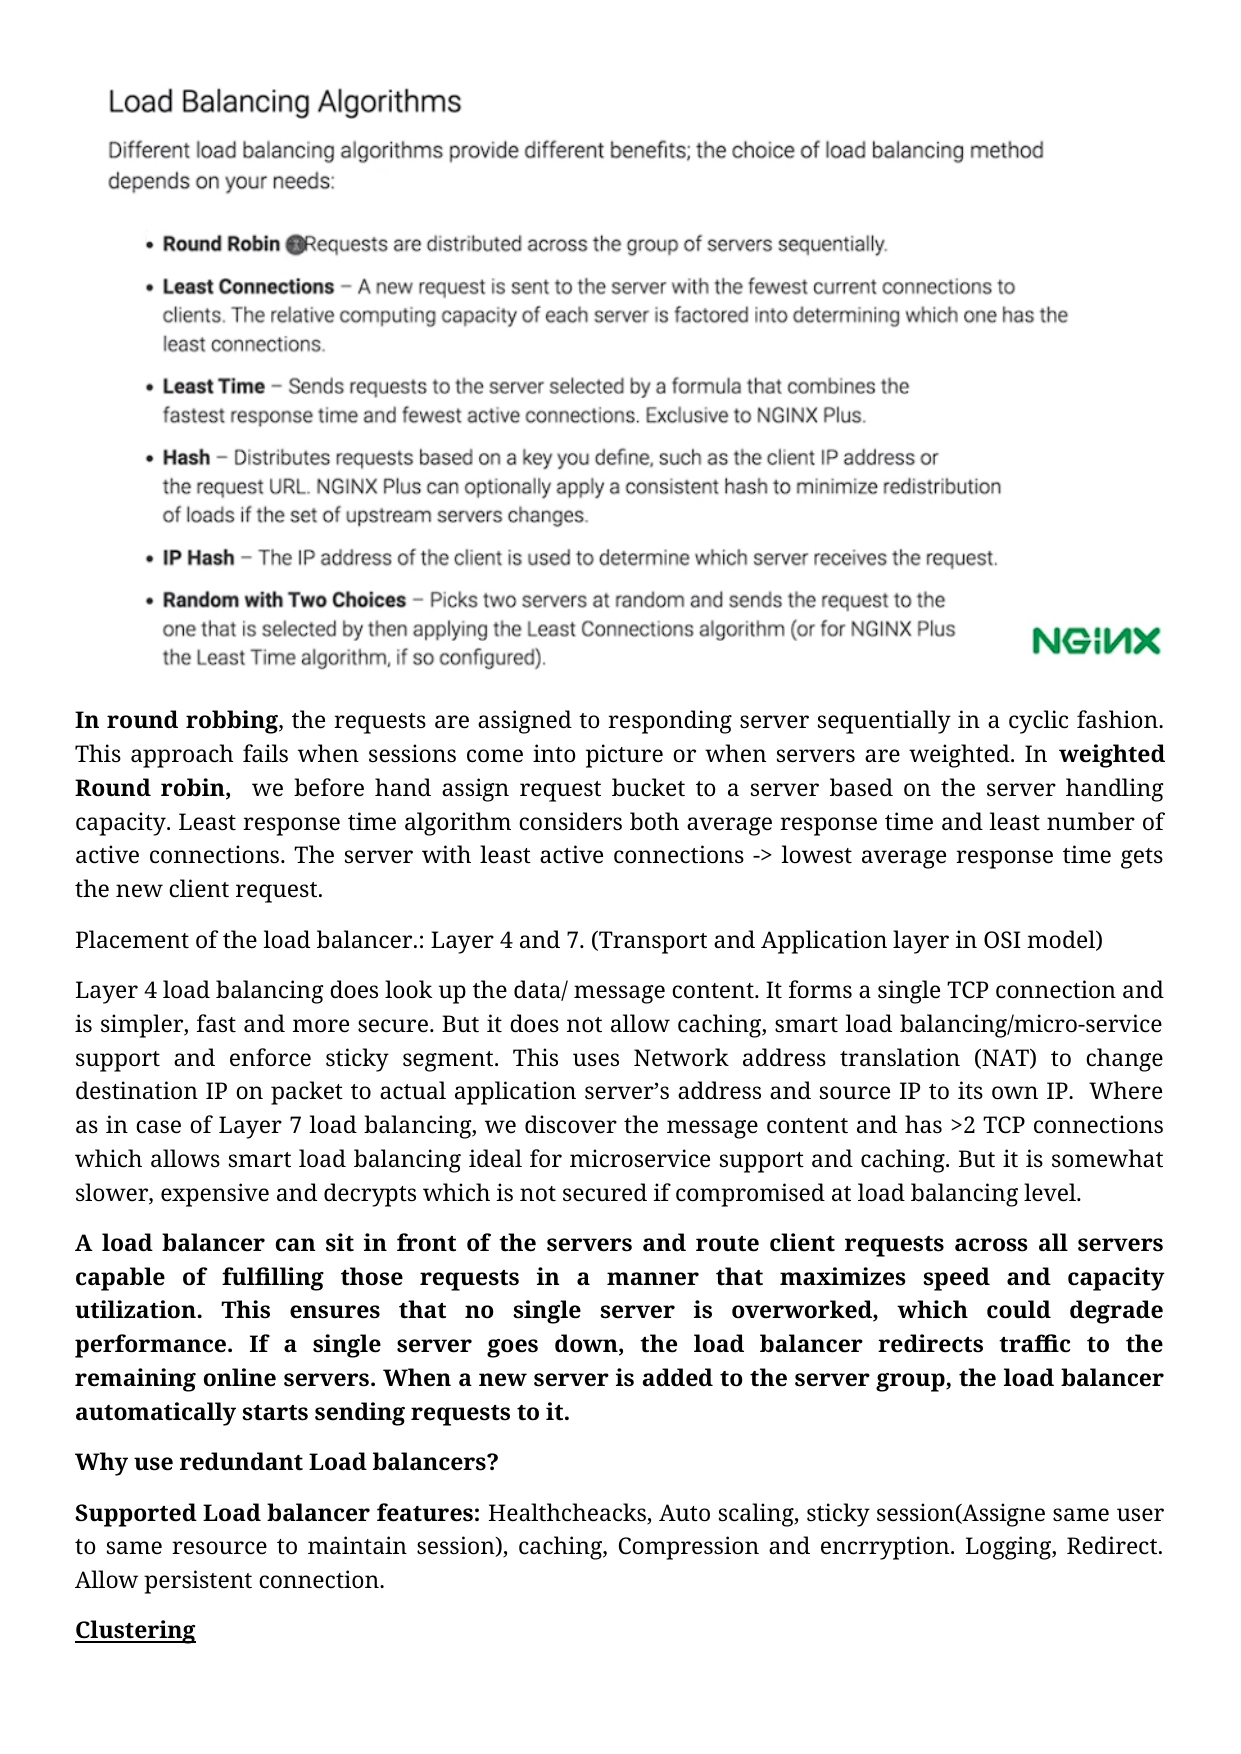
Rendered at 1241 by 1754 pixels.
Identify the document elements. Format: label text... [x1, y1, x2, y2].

text Why use redundant Load balancers? [75, 1446, 1165, 1477]
text In round robbing, the requests are assigned to responding server sequentially in a cyclic fashion. This approach fails when sessions come into picture or when servers are weighted. In weighted Round robin, we before hand assign request bucket to a server based on the server handling capacity. Least response time algorithm considers both average response time and least number of active connections. The server with least active connections -> lowest average response time gets the new client request. [75, 704, 1165, 904]
text A load balancer can sit in front of the servers and route client requests across all servers capable of fulfilling those requests in a manner that maximizes speed and capacity utilization. This ensures that no single server is overworked, which could degrade performance. If a single server goes down, the load balancer redirects traffic to the remaining online servers. When a new server is added to the server group, the load balancer automatically starts sending requests to it. [75, 1227, 1165, 1427]
text Placement of the load balancer.: Layer 4 and 7. (Transport and Application layer in OSI model) [75, 923, 1165, 955]
text Layer 4 load balancing does look up the data/ message content. It forms a single TCP connection and is simpler, fast and more secure. But it does not allow caching, smart load balancing/micro-service support and enforce sticky segment. This uses Network address translation (NAT) to change destination IP on packet to actual application server’s address and source IP to its own IP. Where as in case of Layer 7 load balancing, we discover the message content and has >2 TCP connections which allows smart load balancing ideal for microservice support and caching. But it is somewhat slower, expensive and decrypts which is not secured if compromised at load balancing level. [75, 974, 1165, 1208]
text Clustering [75, 1614, 1165, 1646]
picture [75, 75, 1166, 686]
text Supported Load balancer features: Healthcheacks, Auto scaling, sticky session(Assigne same user to same resource to maintain session), caching, Compression and encrryption. Logging, Redirect. Allow persistent connection. [75, 1496, 1165, 1595]
